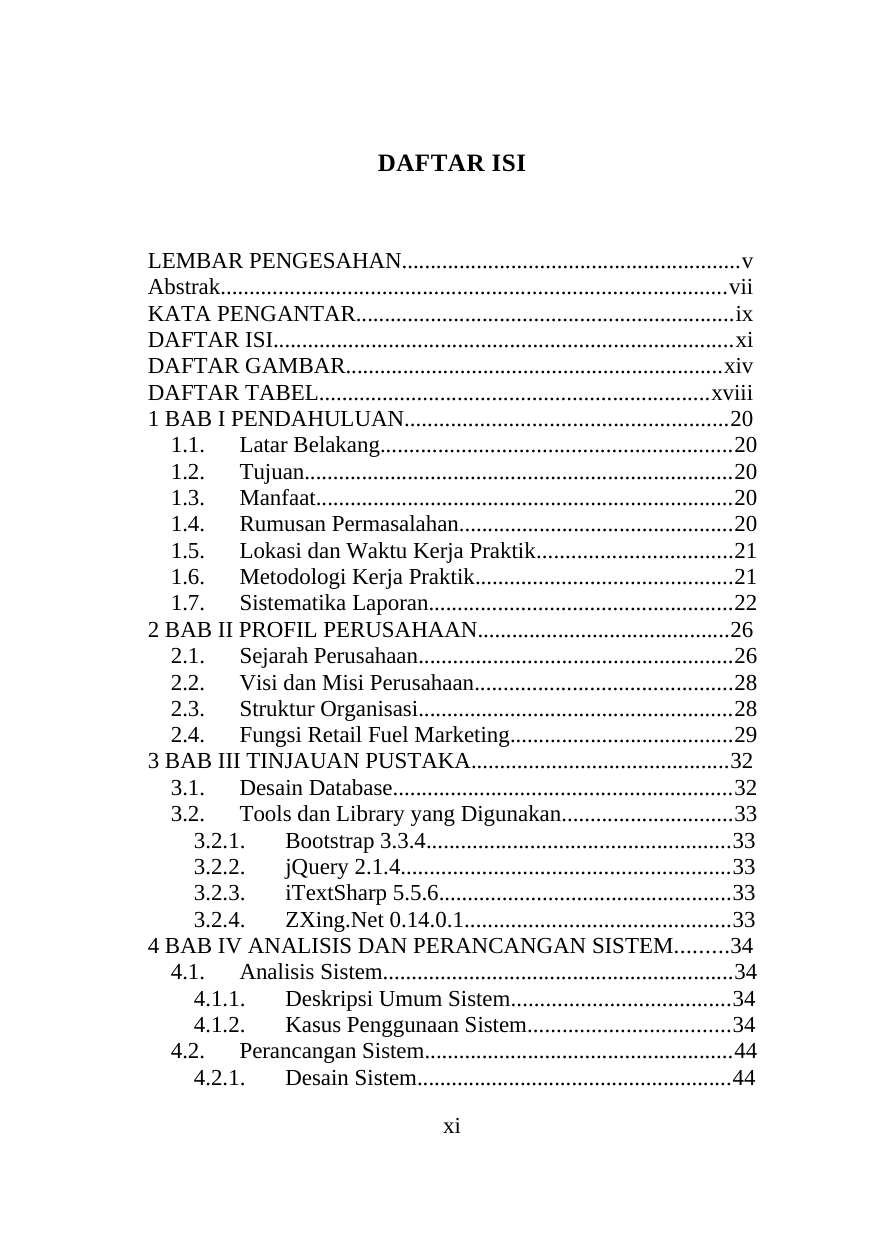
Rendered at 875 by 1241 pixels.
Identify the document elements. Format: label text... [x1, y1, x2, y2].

subtitle DAFTAR ISI [148, 148, 756, 176]
